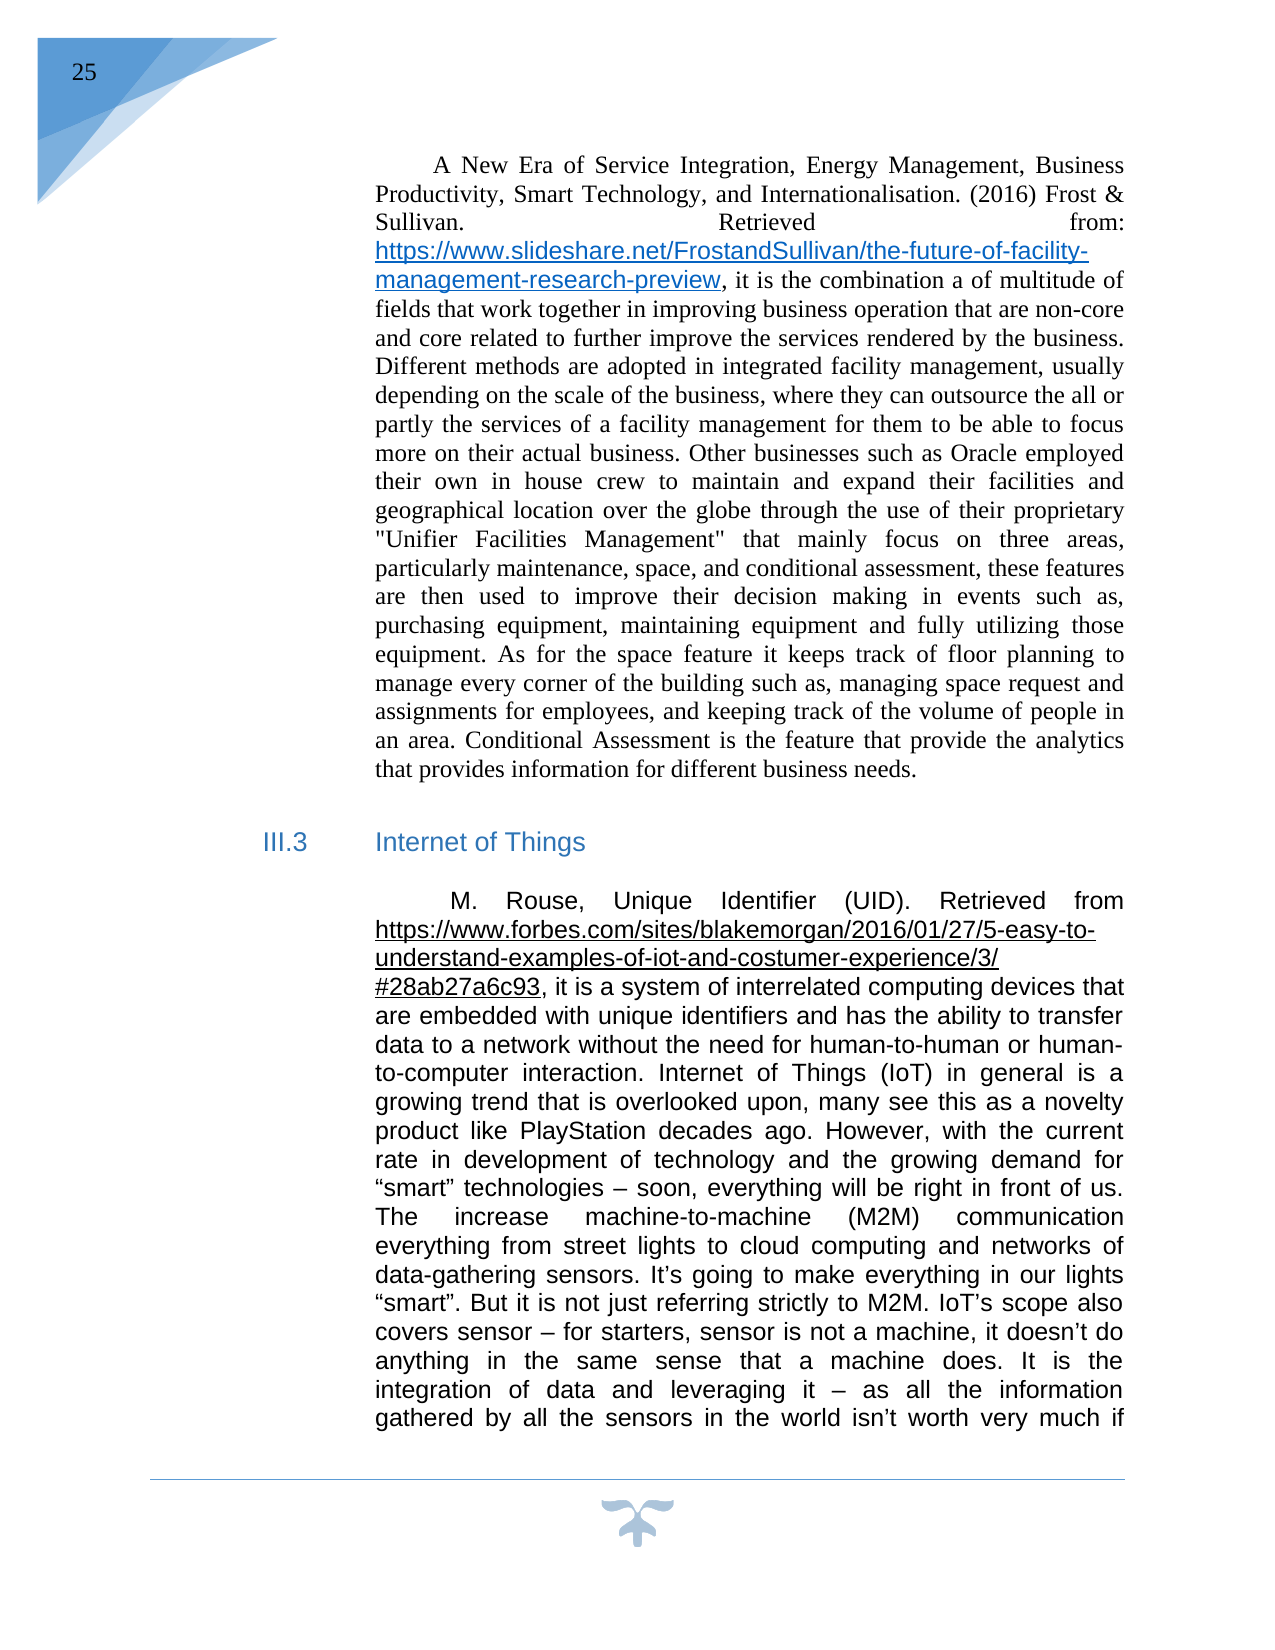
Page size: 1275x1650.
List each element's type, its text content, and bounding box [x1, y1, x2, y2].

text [375, 886, 1125, 1432]
text A New Era of Service Integration, Energy Management, Business Productivity, Smart Technology, and Internationalisation. (2016) Frost & Sullivan. Retrieved from: https://www.slideshare.net/FrostandSullivan/the-future-of-facility-management-research-preview, it is the combination a of multitude of fields that work together in improving business operation that are non-core and core related to further improve the services rendered by the business. Different methods are adopted in integrated facility management, usually depending on the scale of the business, where they can outsource the all or partly the services of a facility management for them to be able to focus more on their actual business. Other businesses such as Oracle employed their own in house crew to maintain and expand their facilities and geographical location over the globe through the use of their proprietary "Unifier Facilities Management" that mainly focus on three areas, particularly maintenance, space, and conditional assessment, these features are then used to improve their decision making in events such as, purchasing equipment, maintaining equipment and fully utilizing those equipment. As for the space feature it keeps track of floor planning to manage every corner of the building such as, managing space request and assignments for employees, and keeping track of the volume of people in an area. Conditional Assessment is the feature that provide the analytics that provides information for different business needs. [375, 150, 1125, 783]
picture [37, 37, 279, 206]
subtitle Internet of Things [262, 826, 1125, 857]
